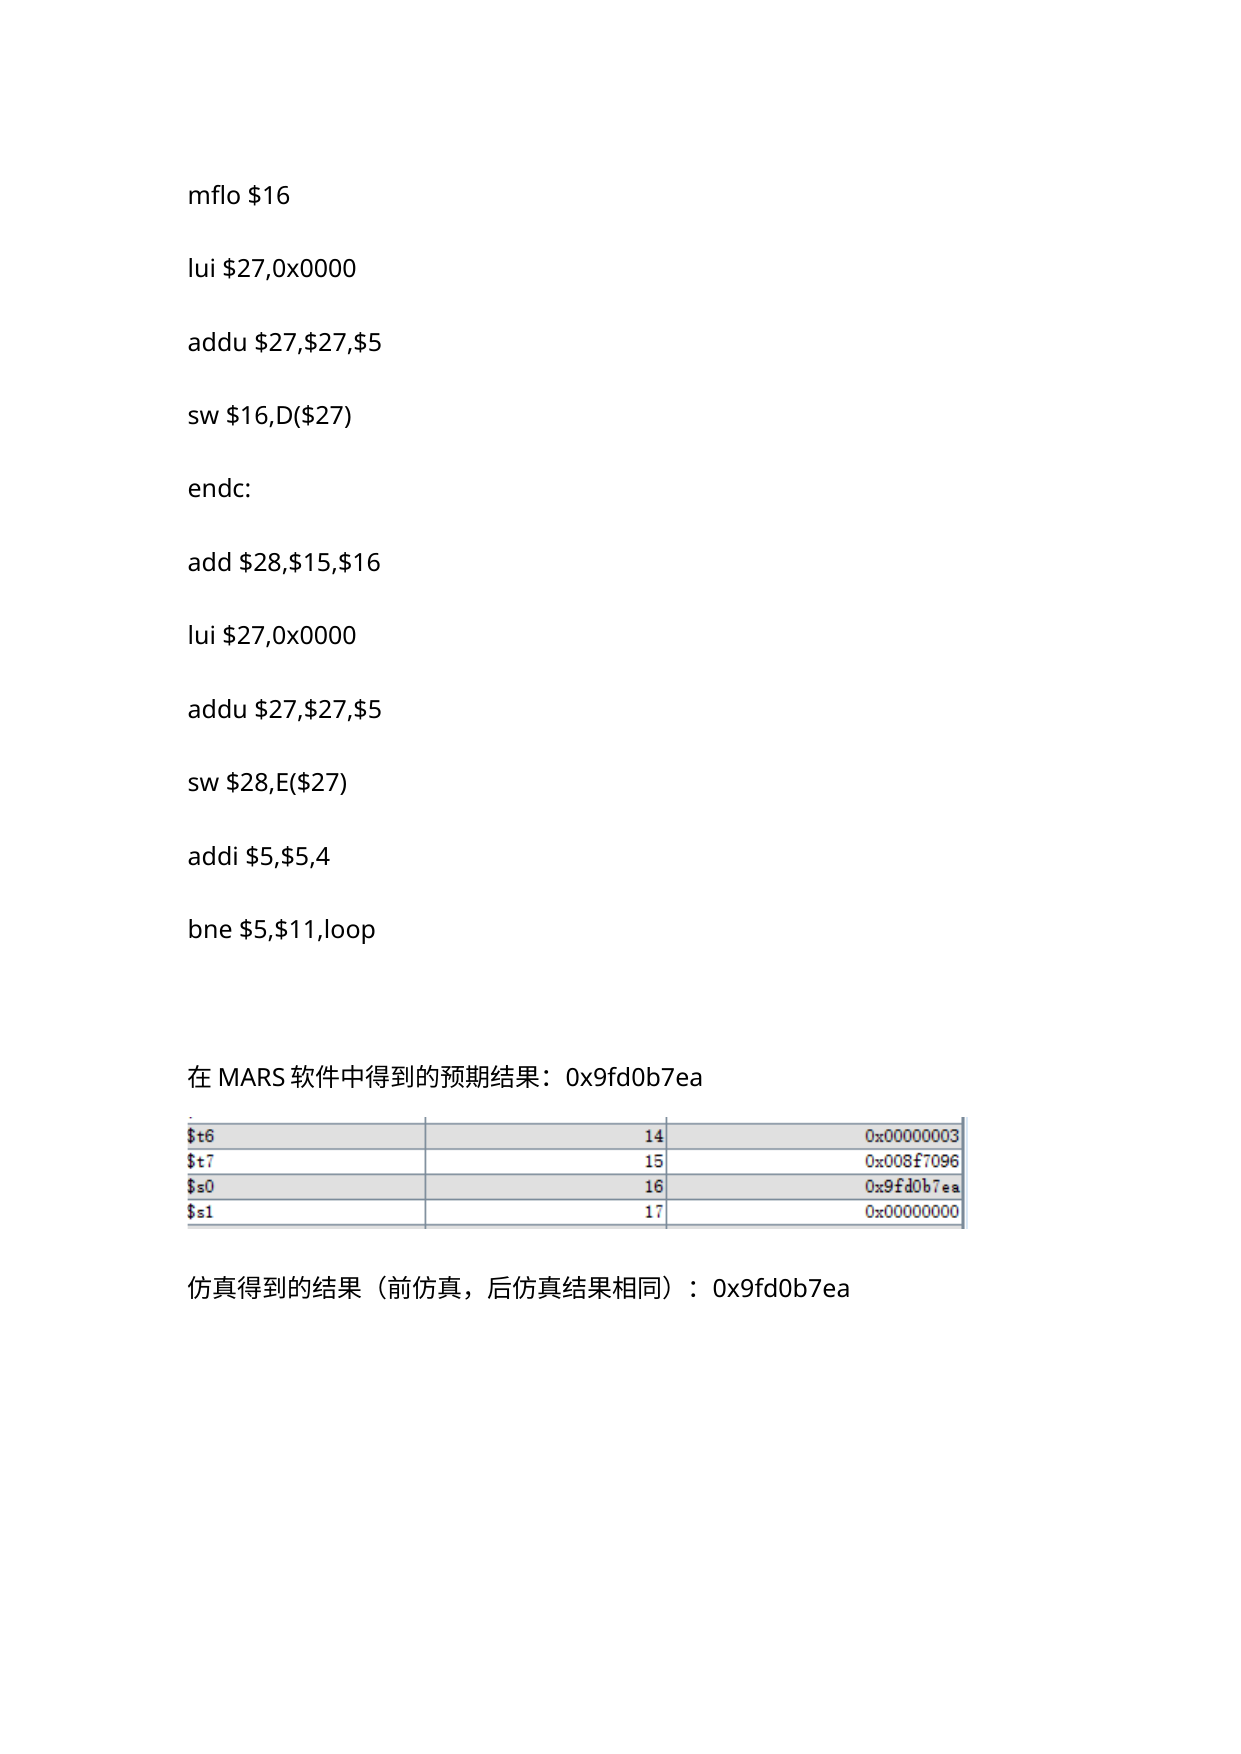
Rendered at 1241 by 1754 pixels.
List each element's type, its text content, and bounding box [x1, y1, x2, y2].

text addu $27,$27,$5 [187, 309, 1053, 374]
text endc: [187, 456, 1053, 521]
text addi $5,$5,4 [187, 823, 1053, 888]
text 仿真得到的结果（前仿真，后仿真结果相同）：0x9fd0b7ea [187, 1254, 1053, 1319]
text add $28,$15,$16 [187, 529, 1053, 594]
text 在MARS软件中得到的预期结果：0x9fd0b7ea [187, 1043, 1053, 1108]
text sw $16,D($27) [187, 382, 1053, 447]
text lui $27,0x0000 [187, 235, 1053, 300]
text addu $27,$27,$5 [187, 676, 1053, 741]
text sw $28,E($27) [187, 749, 1053, 814]
text lui $27,0x0000 [187, 603, 1053, 668]
text mflo $16 [187, 162, 1053, 227]
picture [187, 1117, 968, 1229]
text bne $5,$11,loop [187, 896, 1053, 961]
